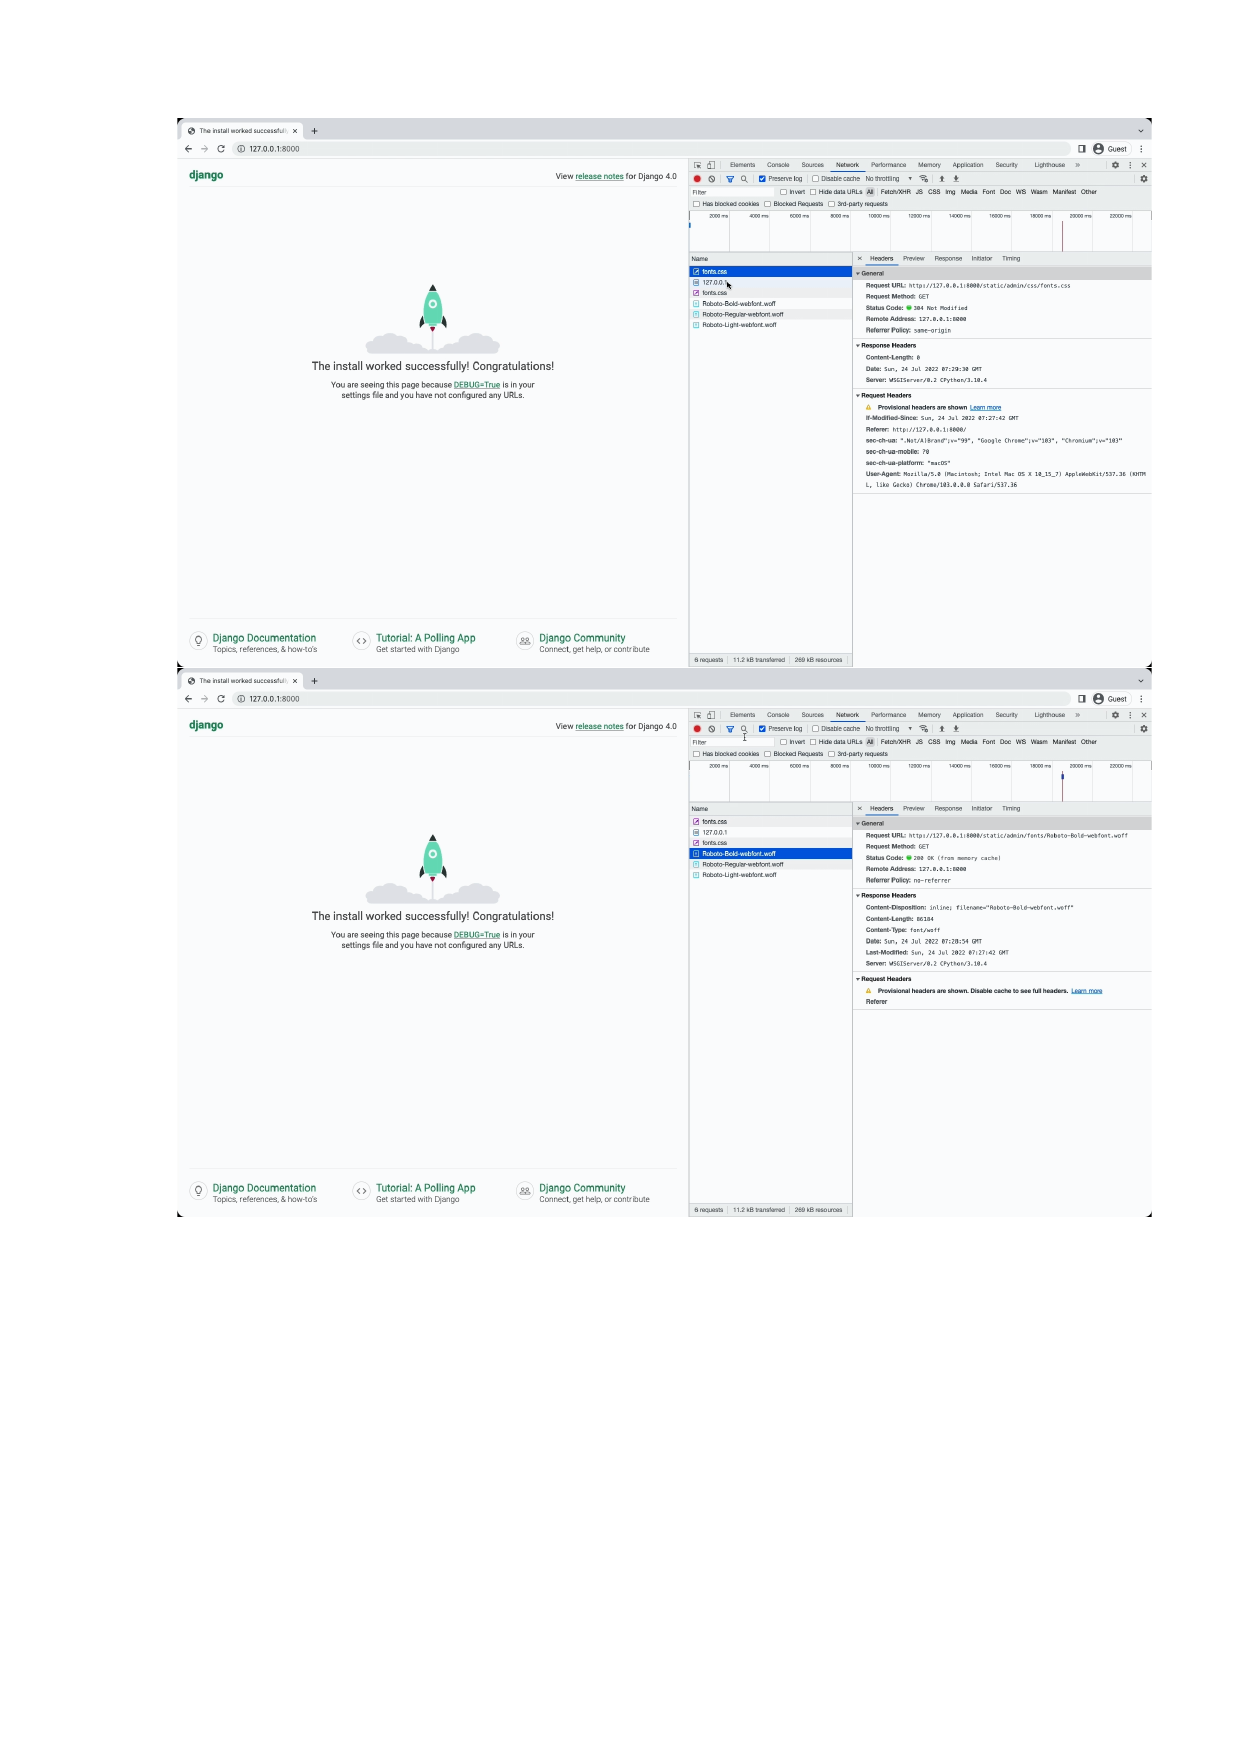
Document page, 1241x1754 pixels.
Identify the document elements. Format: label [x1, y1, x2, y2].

picture [177, 118, 1152, 667]
picture [177, 668, 1152, 1217]
